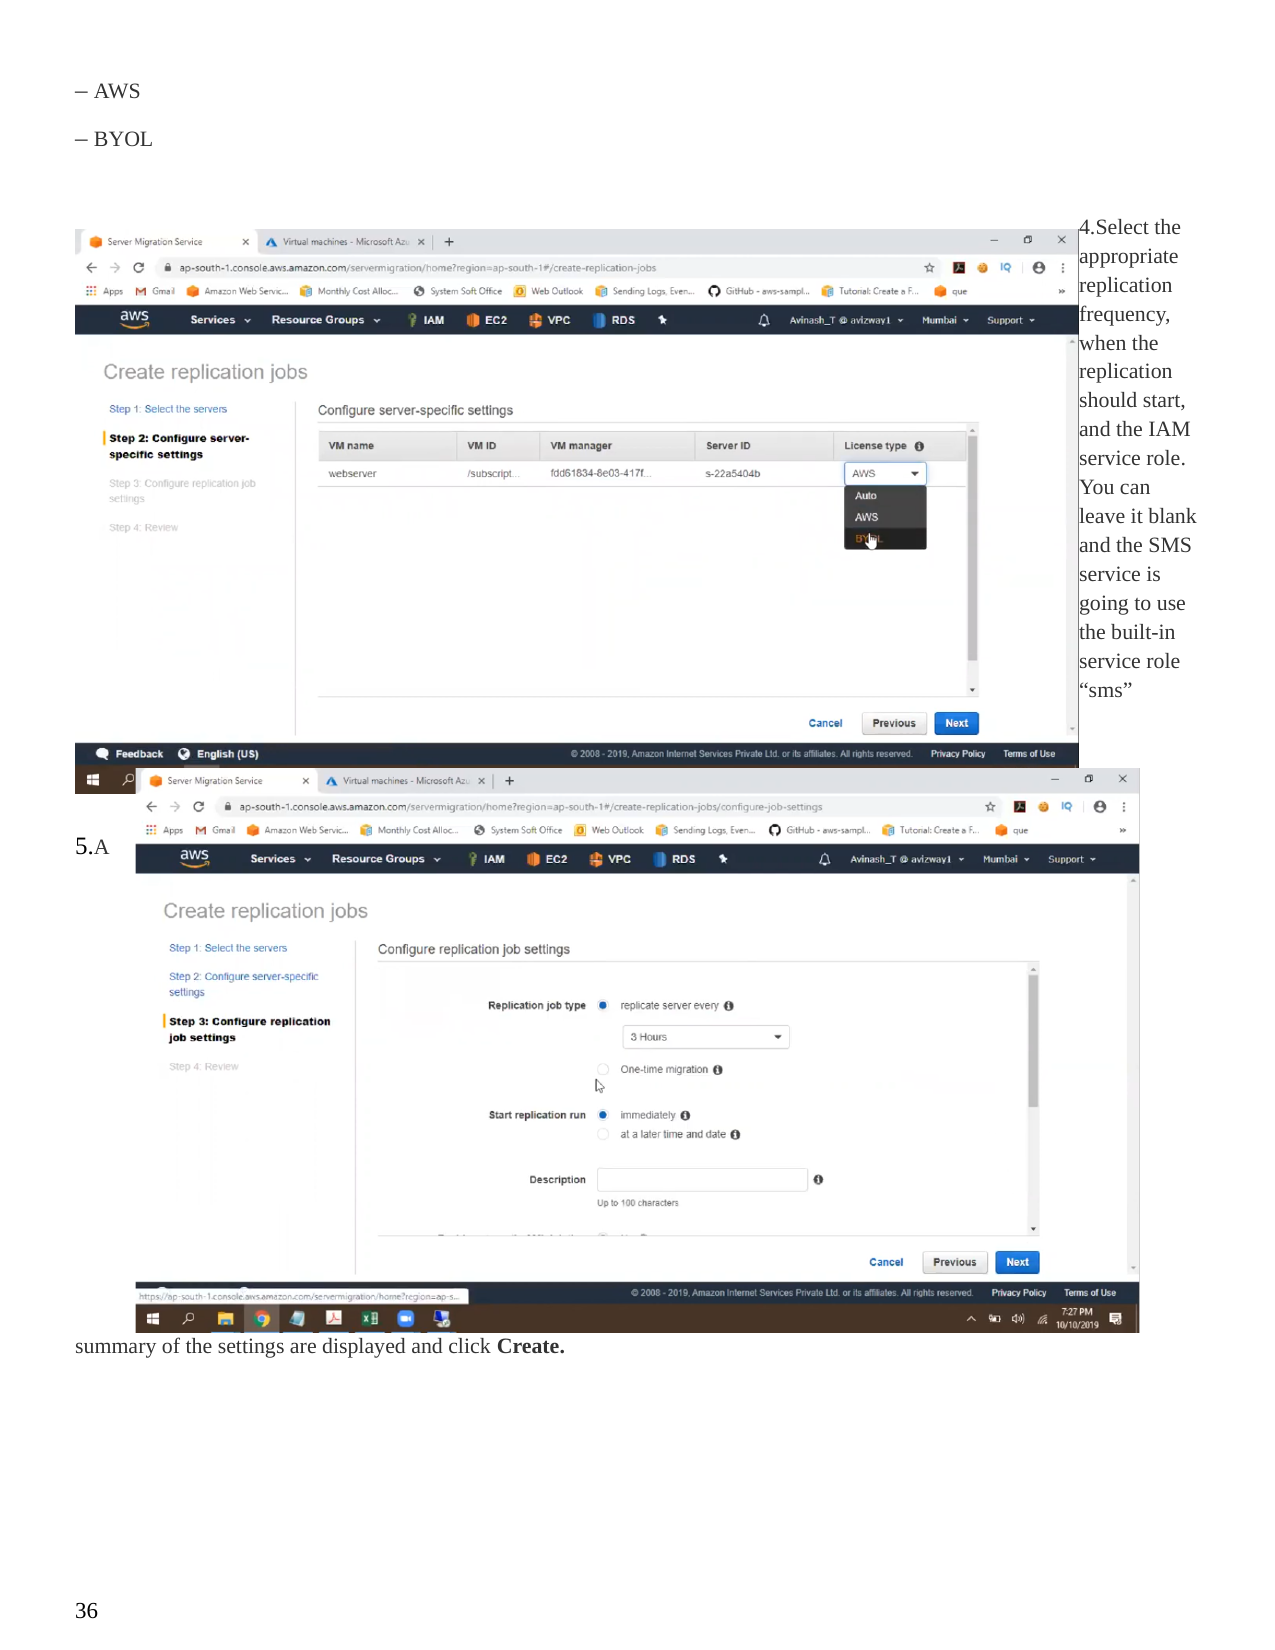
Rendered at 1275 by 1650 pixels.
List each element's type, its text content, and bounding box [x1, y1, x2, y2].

text 4.Select the appropriate replication frequency, when the replication should start, and the IAM service role. You can leave it blank and the SMS service is going to use the built-in service role “sms” [75, 214, 1200, 702]
text – BYOL [75, 123, 1200, 151]
text – AWS [75, 75, 1200, 104]
picture [75, 229, 1140, 1333]
text 5.A summary of the settings are displayed and click Create. [75, 831, 1200, 1358]
